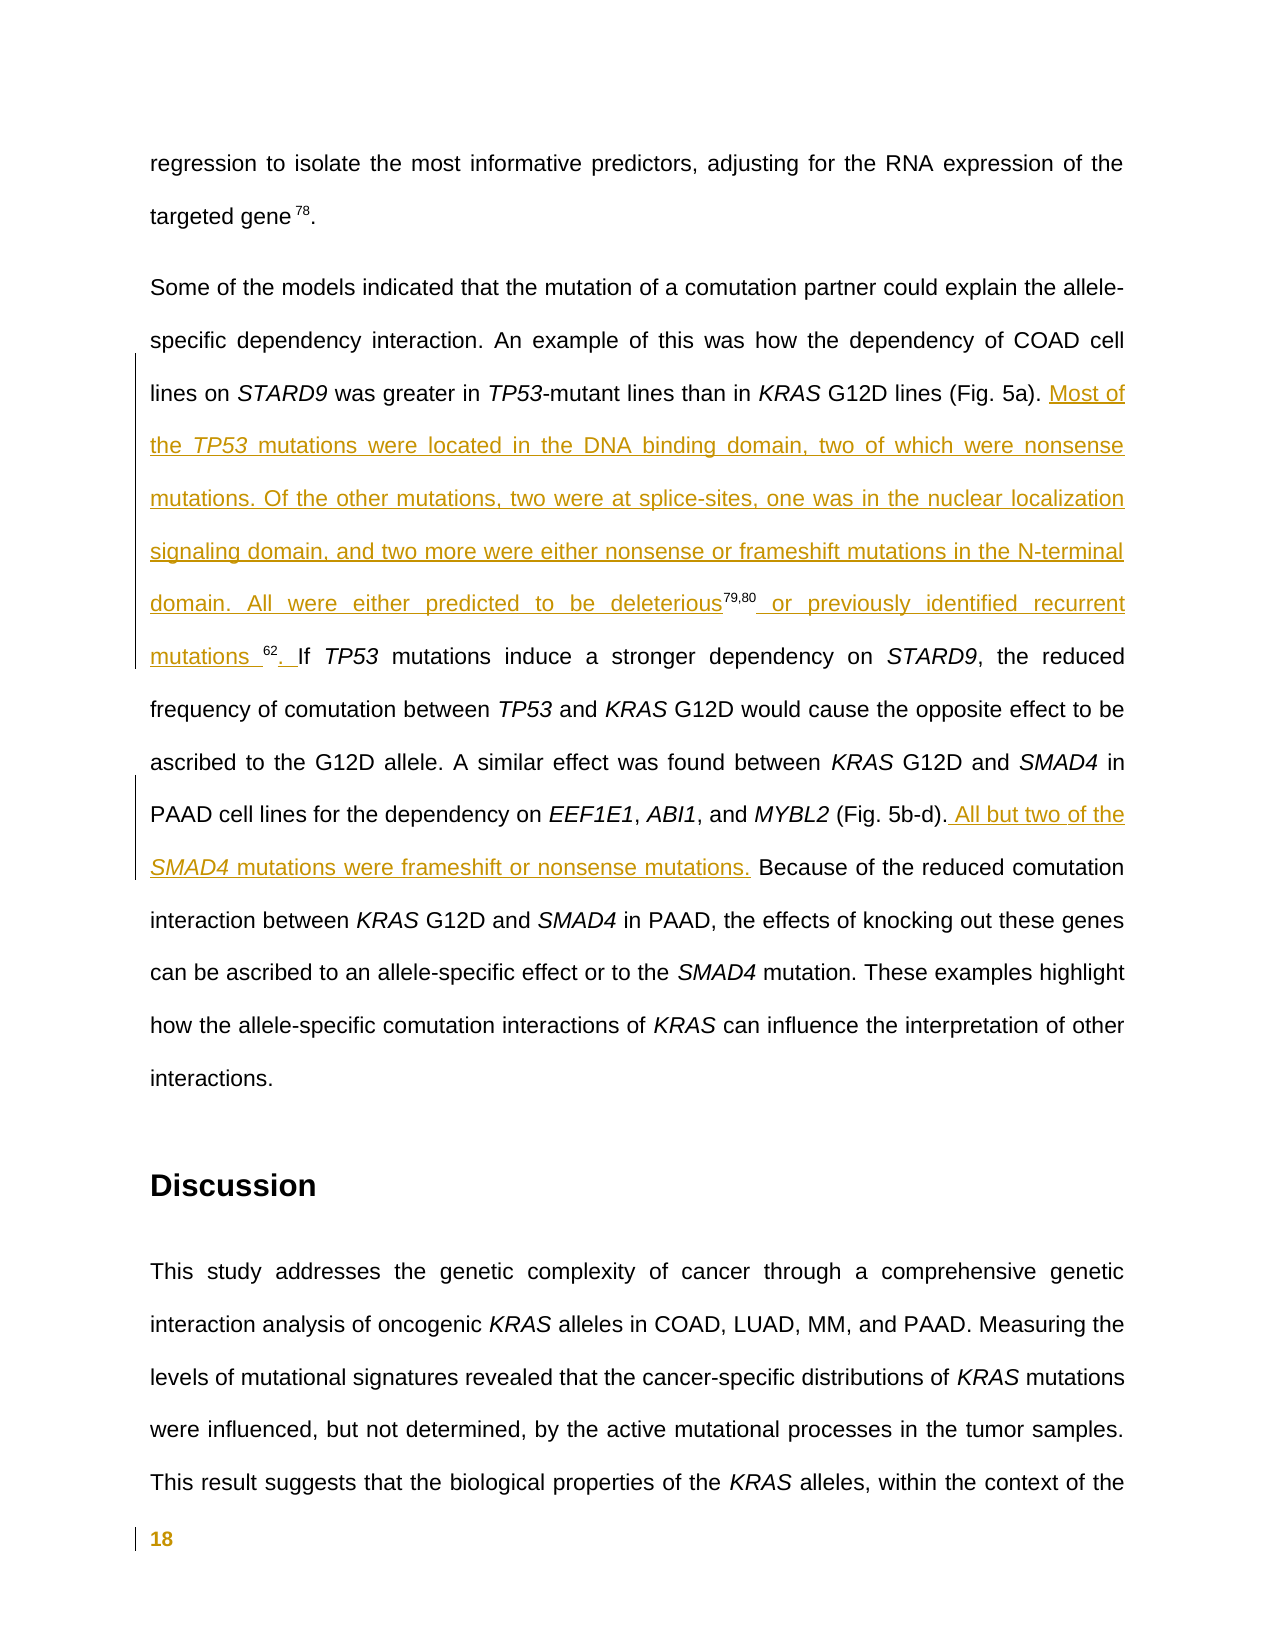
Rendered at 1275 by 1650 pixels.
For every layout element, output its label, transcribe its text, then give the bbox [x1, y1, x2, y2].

subtitle Discussion [150, 1167, 1125, 1203]
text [150, 1258, 1125, 1495]
text Some of the models indicated that the mutation of a comutation partner could explain the allele-specific dependency interaction. An example of this was how the dependency of COAD cell lines on STARD9 was greater in TP53-mutant lines than in KRAS G12D lines (Fig. 5a). If TP53 mutations induce a stronger dependency on STARD9, the reduced frequency of comutation between TP53 and KRAS G12D would cause the opposite effect to be ascribed to the G12D allele. A similar effect was found between KRAS G12D and SMAD4 in PAAD cell lines for the dependency on EEF1E1, ABI1, and MYBL2 (Fig. 5b-d). Because of the reduced comutation interaction between KRAS G12D and SMAD4 in PAAD, the effects of knocking out these genes can be ascribed to an allele-specific effect or to the SMAD4 mutation. These examples highlight how the allele-specific comutation interactions of KRAS can influence the interpretation of other interactions. [150, 509, 1125, 1091]
text Some of the models indicated that the mutation of a comutation partner could explain the allele-specific dependency interaction. An example of this was how the dependency of COAD cell lines on STARD9 was greater in TP53-mutant lines than in KRAS G12D lines (Fig. 5a). If TP53 mutations induce a stronger dependency on STARD9, the reduced frequency of comutation between TP53 and KRAS G12D would cause the opposite effect to be ascribed to the G12D allele. A similar effect was found between KRAS G12D and SMAD4 in PAAD cell lines for the dependency on EEF1E1, ABI1, and MYBL2 (Fig. 5b-d). Because of the reduced comutation interaction between KRAS G12D and SMAD4 in PAAD, the effects of knocking out these genes can be ascribed to an allele-specific effect or to the SMAD4 mutation. These examples highlight how the allele-specific comutation interactions of KRAS can influence the interpretation of other interactions. [150, 274, 1125, 455]
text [150, 150, 1125, 229]
